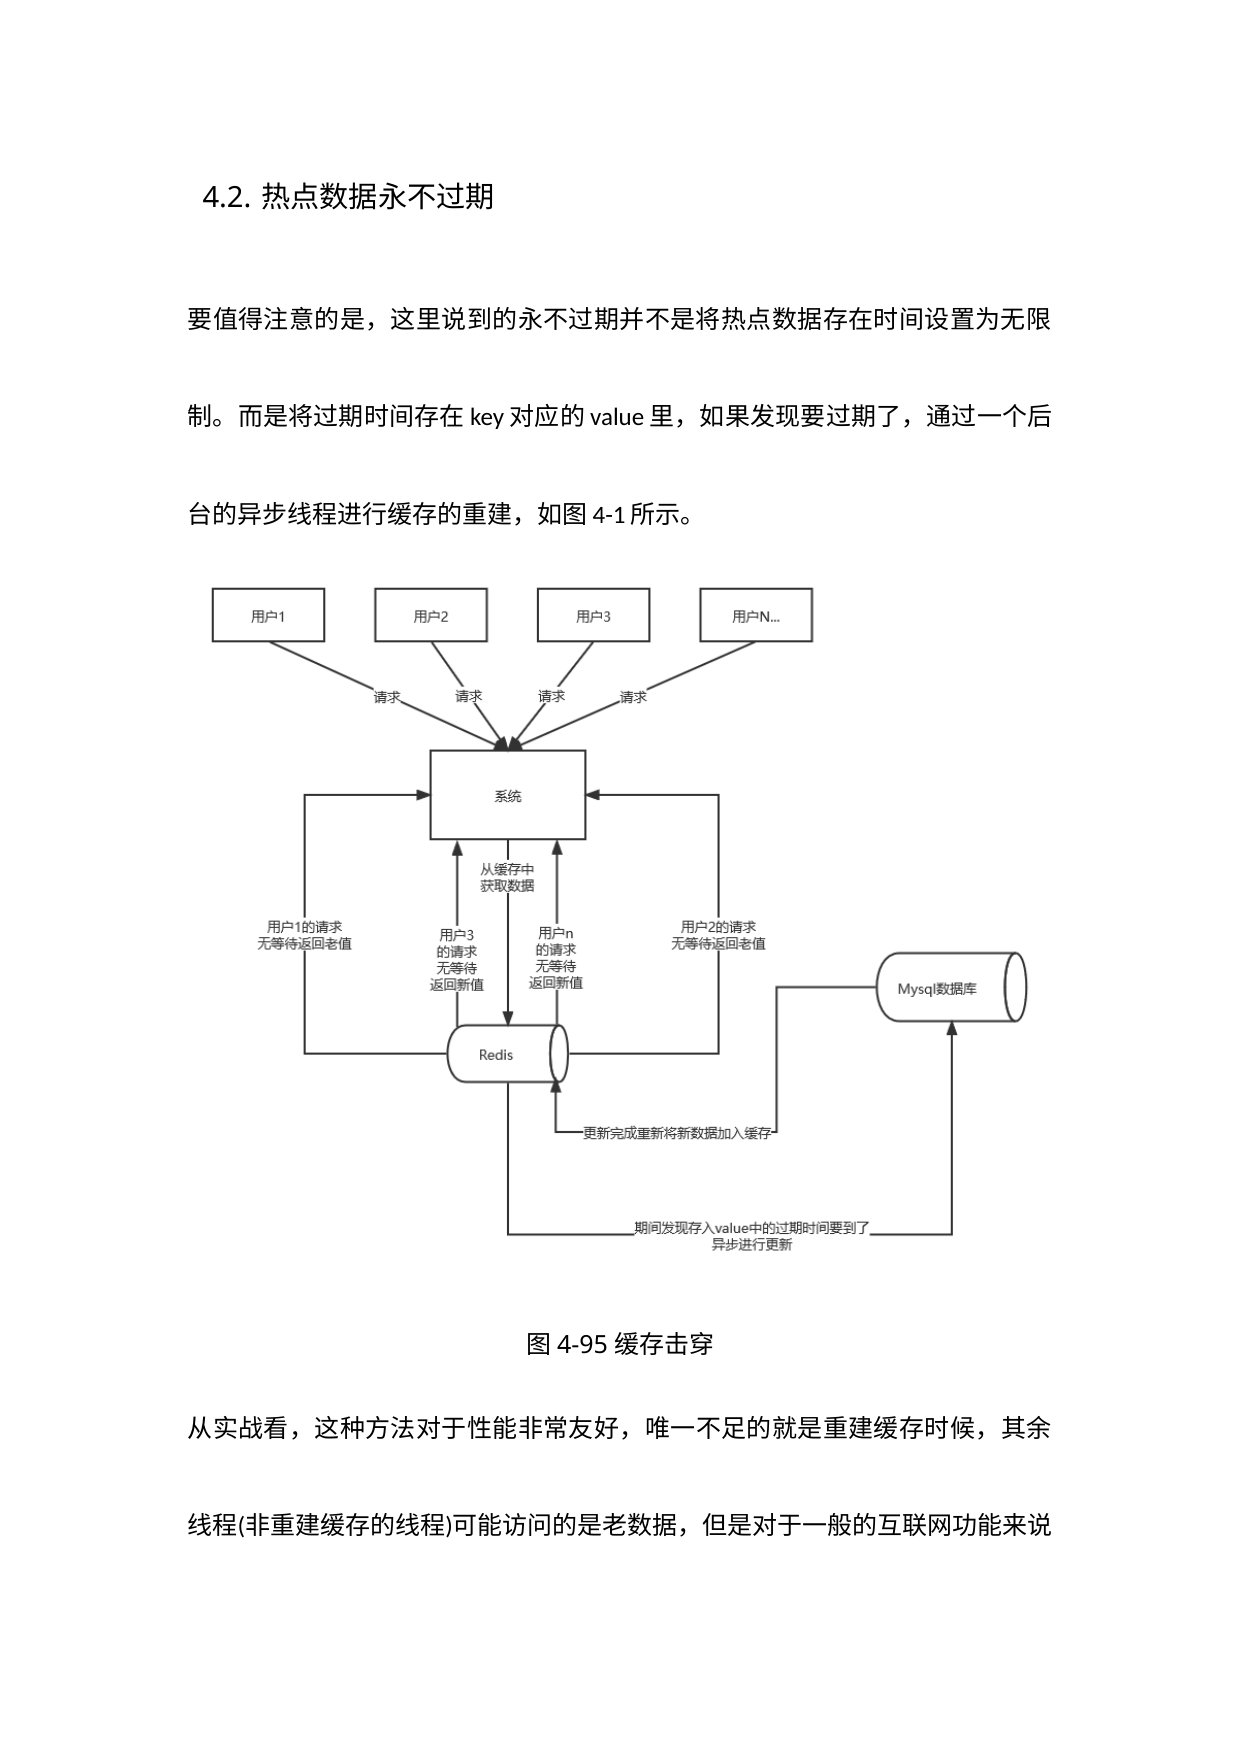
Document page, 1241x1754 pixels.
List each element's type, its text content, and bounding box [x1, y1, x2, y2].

text 要值得注意的是，这里说到的永不过期并不是将热点数据存在时间设置为无限制。而是将过期时间存在key对应的value里，如果发现要过期了，通过一个后台的异步线程进行缓存的重建，如图4-1所示。 [187, 285, 1053, 545]
picture [187, 563, 1053, 1266]
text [187, 1394, 1053, 1556]
subtitle 热点数据永不过期 [202, 162, 1053, 227]
